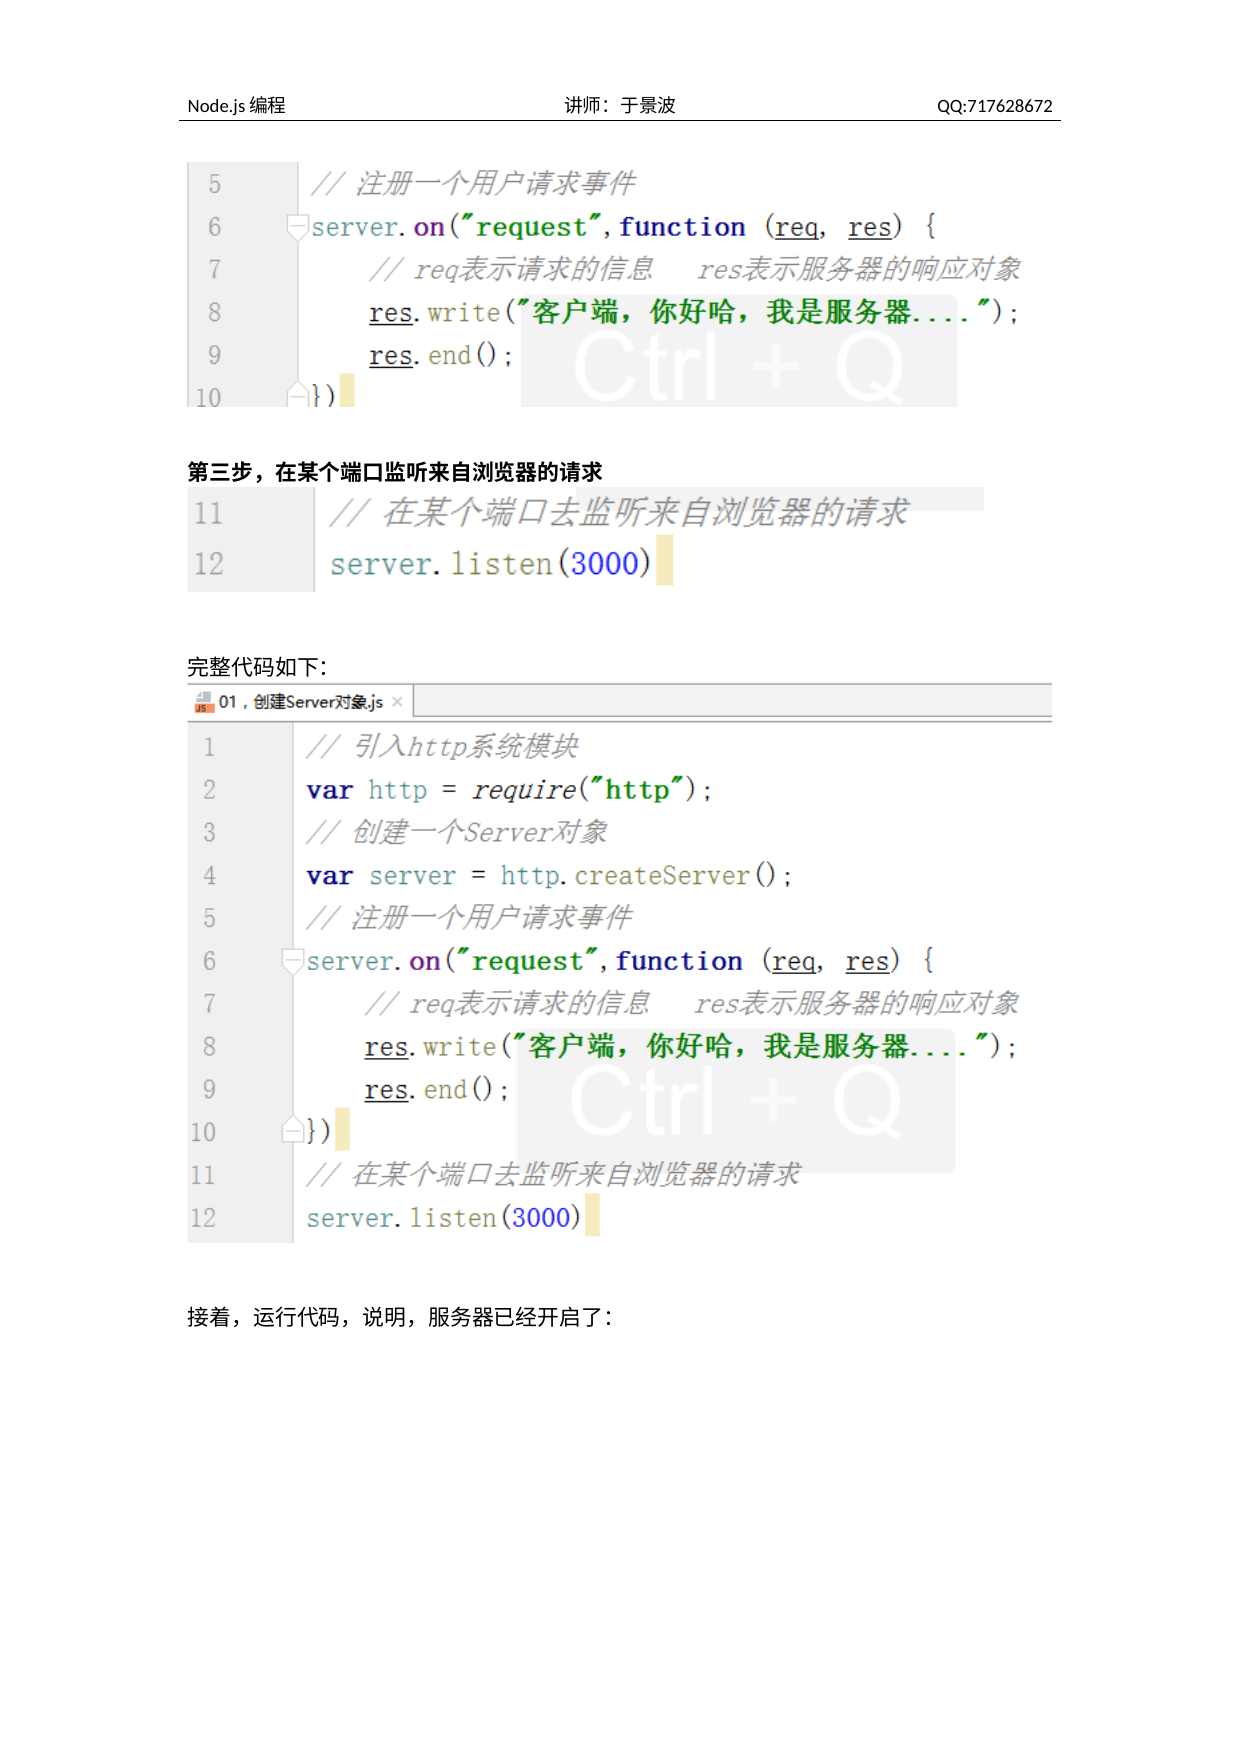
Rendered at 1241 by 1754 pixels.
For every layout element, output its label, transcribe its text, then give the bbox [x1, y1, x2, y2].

picture [187, 162, 1052, 407]
text 接着，运行代码，说明，服务器已经开启了： [187, 1299, 1053, 1332]
picture [187, 487, 985, 592]
text 第三步，在某个端口监听来自浏览器的请求 [187, 454, 1053, 487]
picture [187, 682, 1053, 1243]
text 完整代码如下： [187, 649, 1053, 682]
